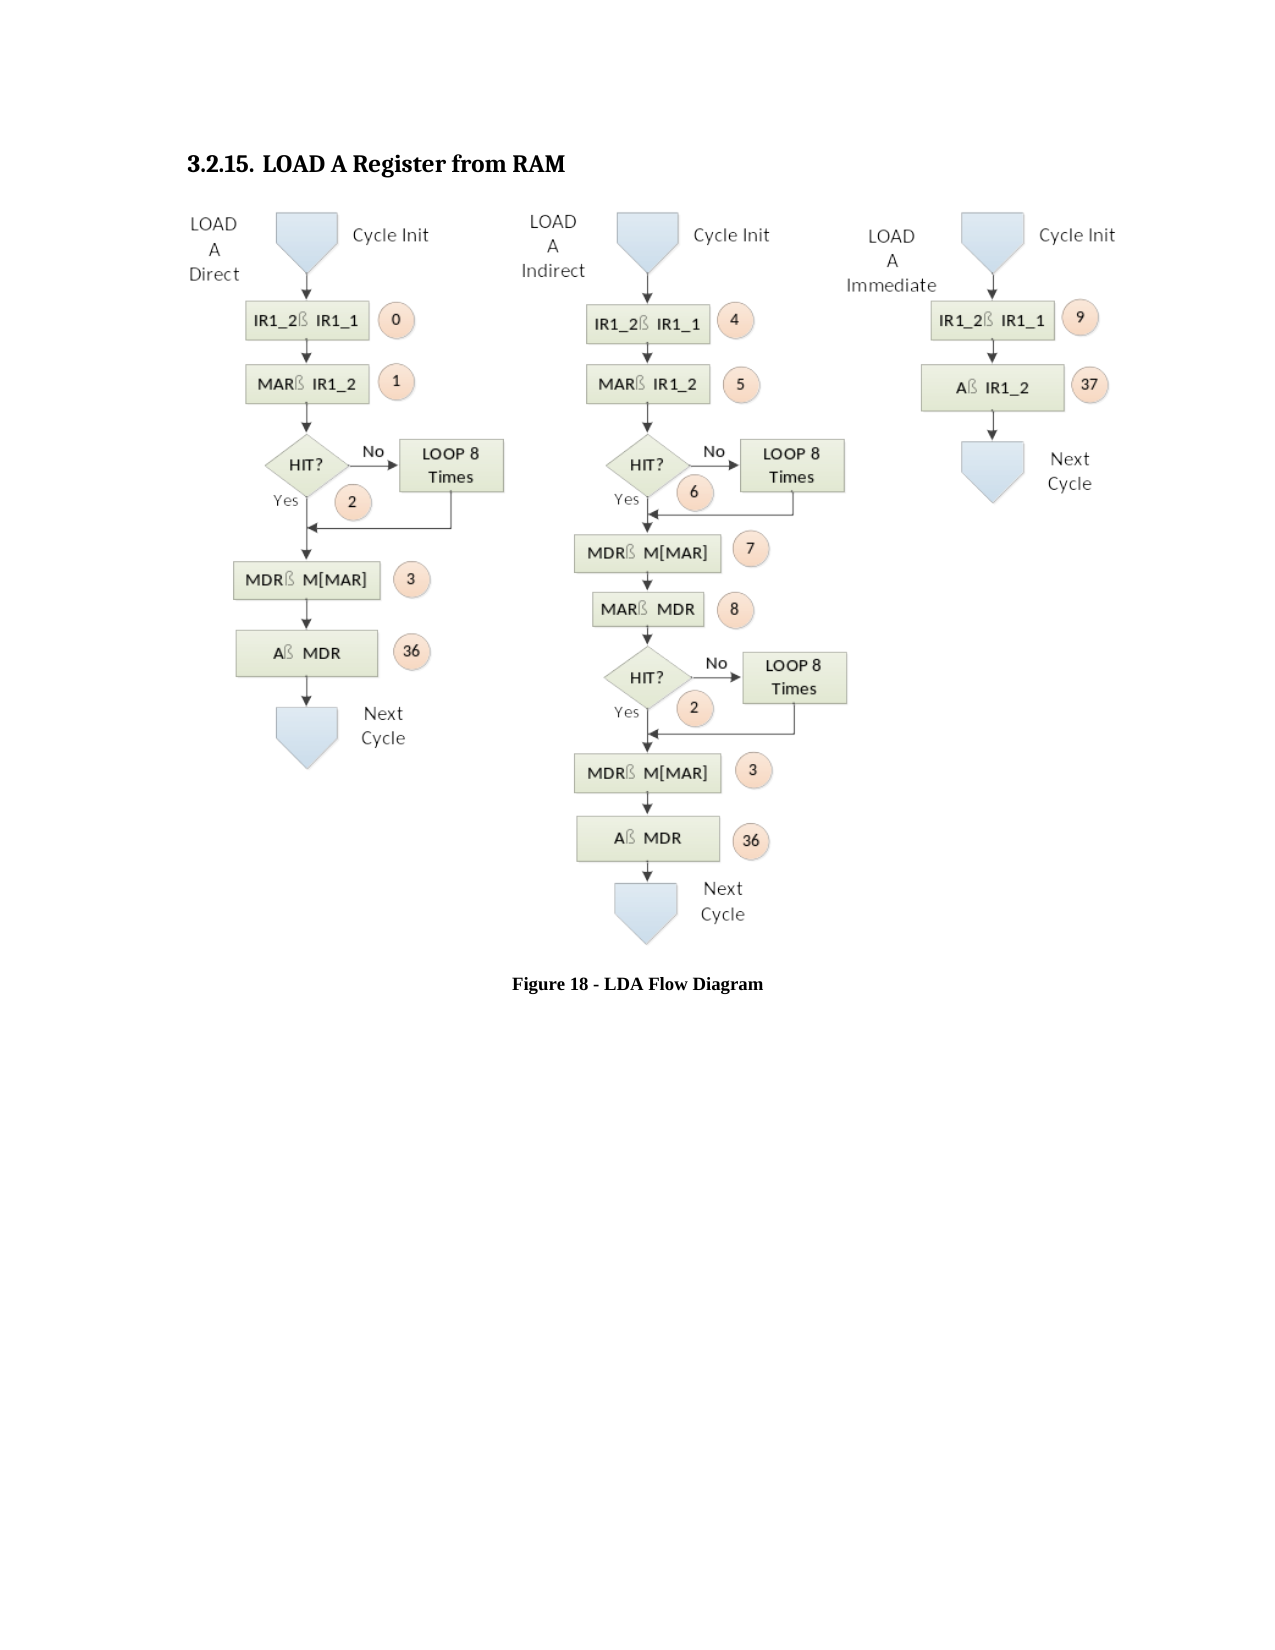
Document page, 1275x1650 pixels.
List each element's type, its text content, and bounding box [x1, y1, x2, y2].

text Figure - LDA Flow Diagram [150, 973, 1125, 995]
subtitle LOAD A Register from RAM [187, 150, 1125, 179]
